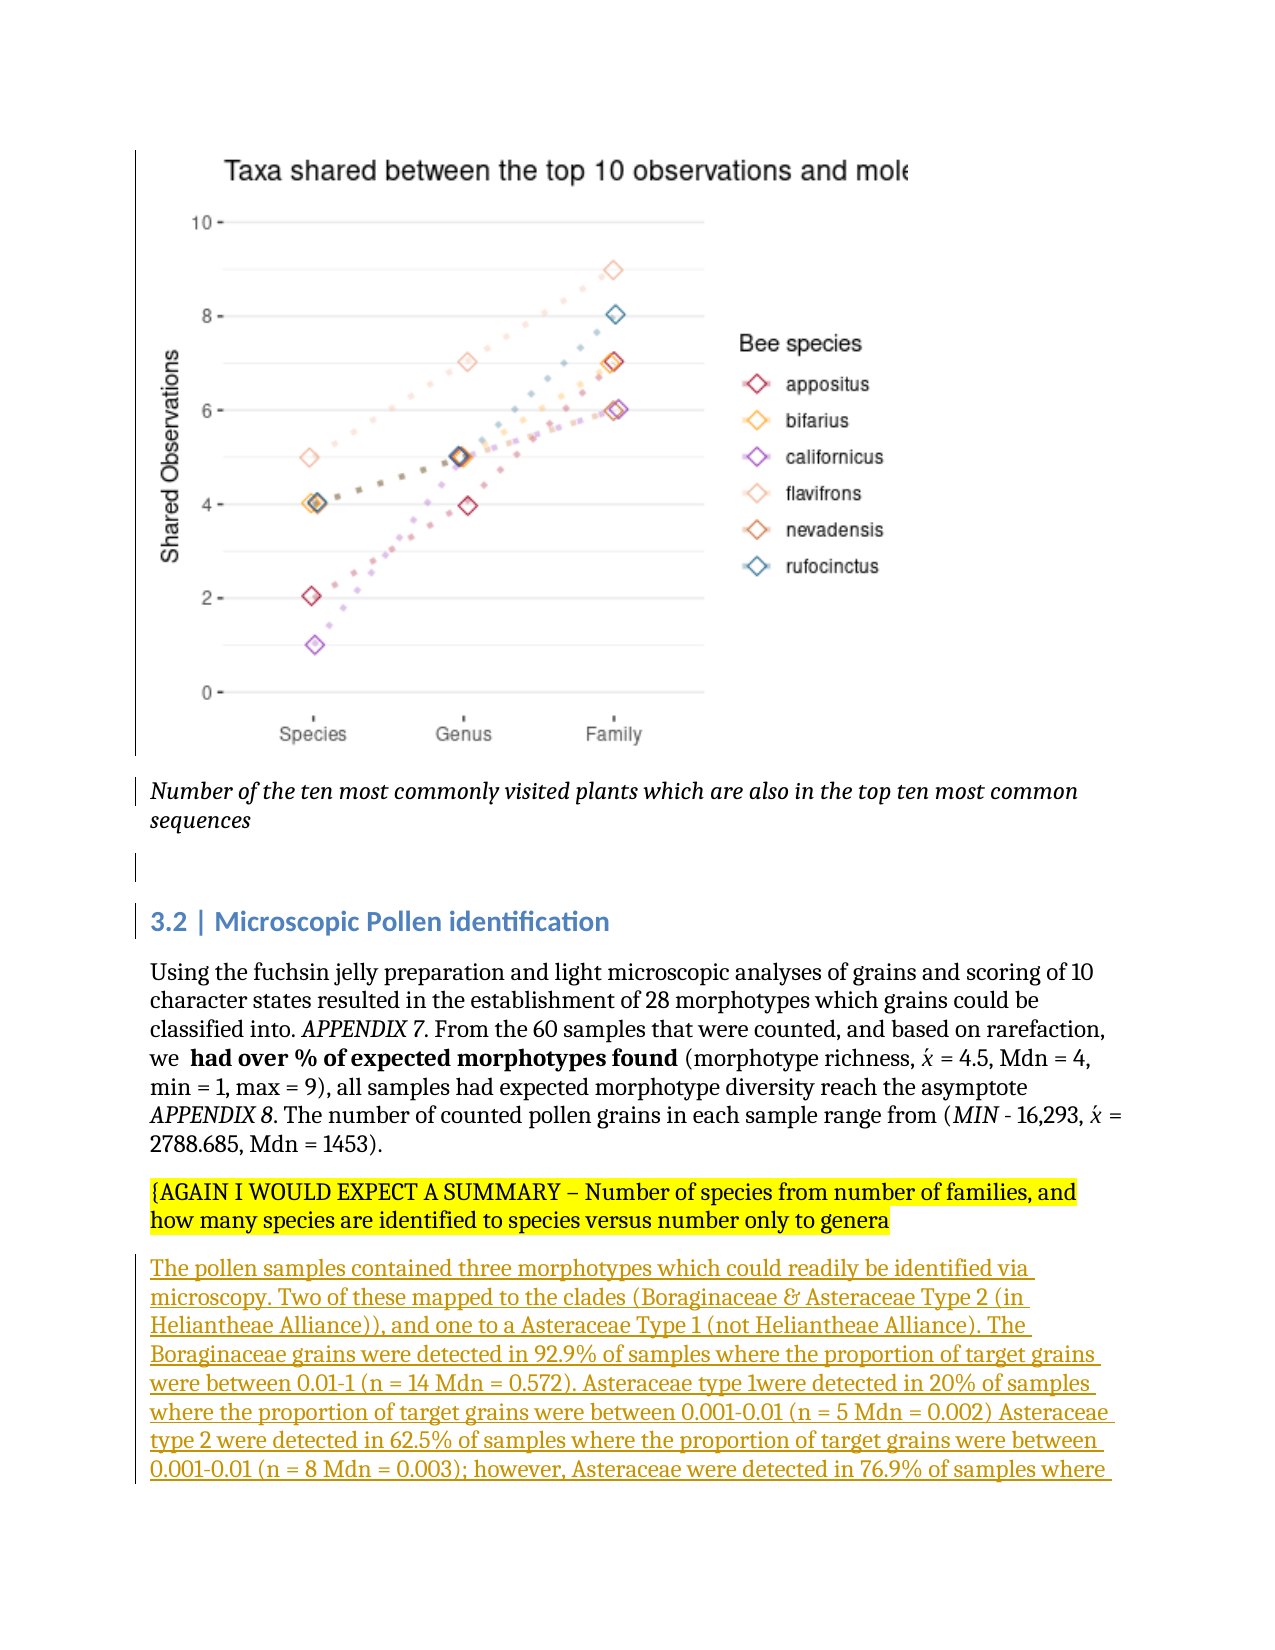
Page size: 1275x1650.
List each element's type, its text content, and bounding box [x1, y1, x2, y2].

picture [150, 150, 908, 757]
subtitle 3.2 | Microscopic Pollen identification [150, 903, 1125, 939]
text Using the fuchsin jelly preparation and light microscopic analyses of grains and scoring of 10 character states resulted in the establishment of 28 morphotypes which grains could be classified into. APPENDIX 7. From the 60 samples that were counted, and based on rarefaction, we had over % of expected morphotypes found (morphotype richness, = 4.5, Mdn = 4, min = 1, max = 9), all samples had expected morphotype diversity reach the asymptote APPENDIX 8. The number of counted pollen grains in each sample range from (MIN - 16,293, = 2788.685, Mdn = 1453). [150, 957, 1125, 1159]
text Number of the ten most commonly visited plants which are also in the top ten most common sequences [150, 777, 1125, 835]
text {AGAIN I WOULD EXPECT A SUMMARY – Number of species from number of families, and how many species are identified to species versus number only to genera [150, 1177, 1125, 1235]
